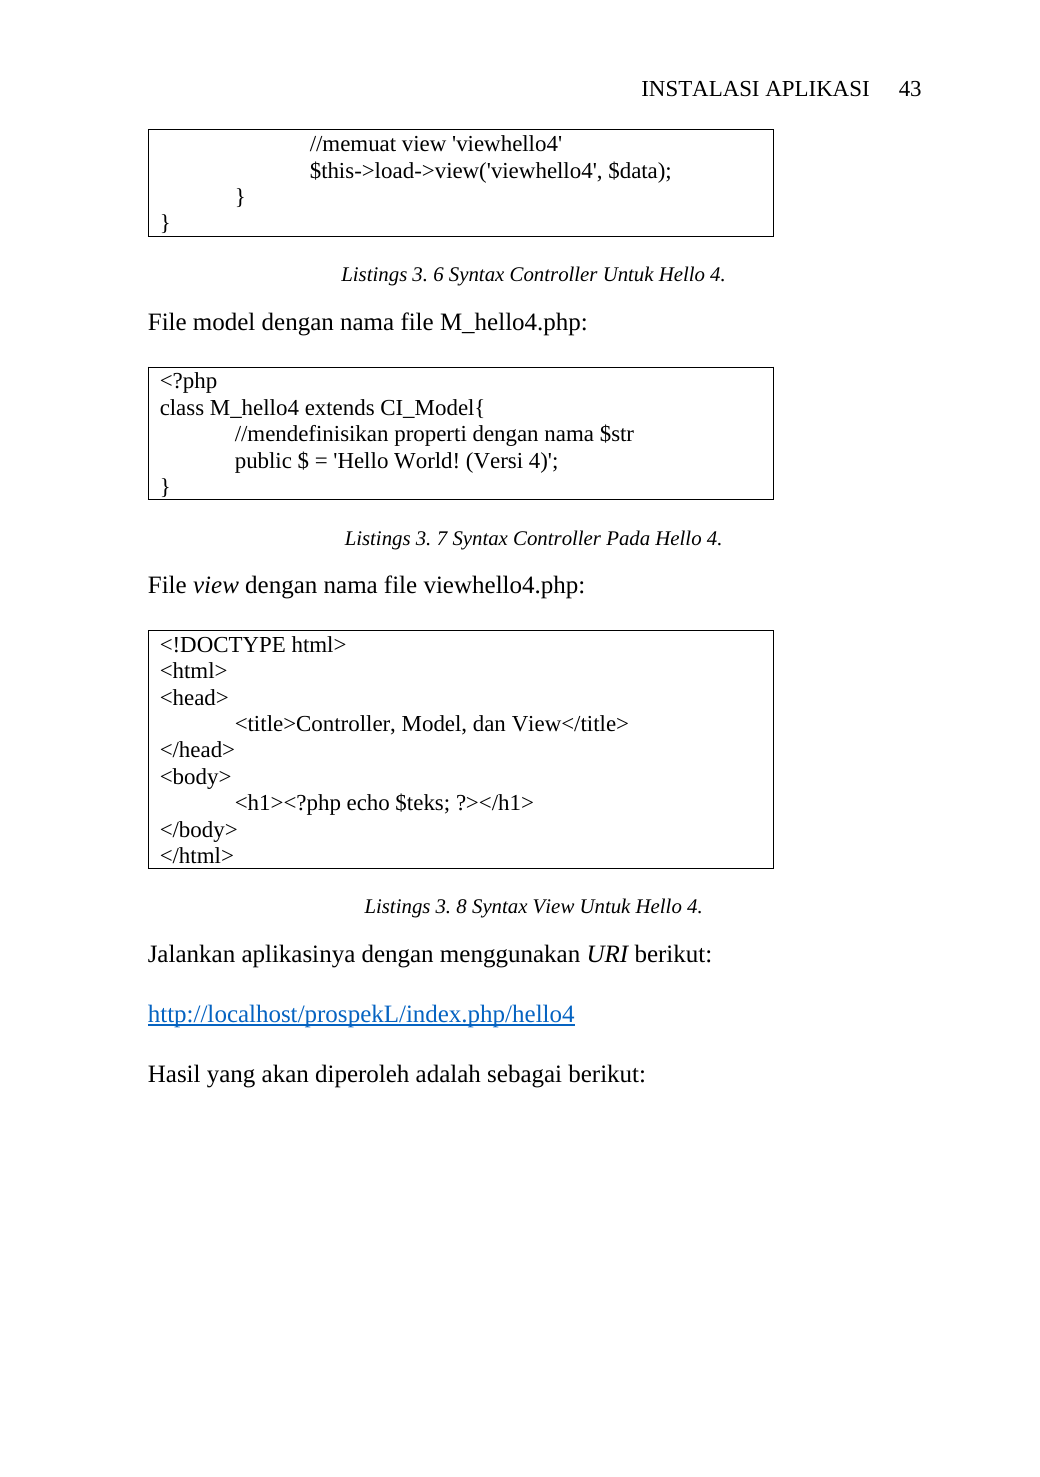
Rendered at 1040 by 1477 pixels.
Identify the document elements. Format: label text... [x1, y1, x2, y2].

table_header <!DOCTYPE html> <html> <head> <title>Controller, Model, dan View</title> </head> <body> <h1><?php echo $teks; ?></h1> </body> </html> [149, 631, 773, 868]
text File view dengan nama file viewhello4.php: [148, 570, 921, 599]
text Listings 3. 7 Syntax Controller Pada Hello 4. [148, 525, 921, 549]
text Hasil yang akan diperoleh adalah sebagai berikut: [148, 1059, 921, 1088]
text Listings 3. 8 Syntax View Untuk Hello 4. [148, 894, 921, 918]
text Listings 3. 6 Syntax Controller Untuk Hello 4. [148, 262, 921, 286]
text http://localhost/prospekL/index.php/hello4 [148, 999, 921, 1028]
table_header <?php class M_hello4 extends CI_Model{ //mendefinisikan properti dengan nama $str public $ = 'Hello World! (Versi 4)'; } [149, 368, 773, 499]
text Jalankan aplikasinya dengan menggunakan URI berikut: [148, 939, 921, 968]
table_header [149, 130, 773, 236]
text File model dengan nama file M_hello4.php: [148, 307, 921, 336]
